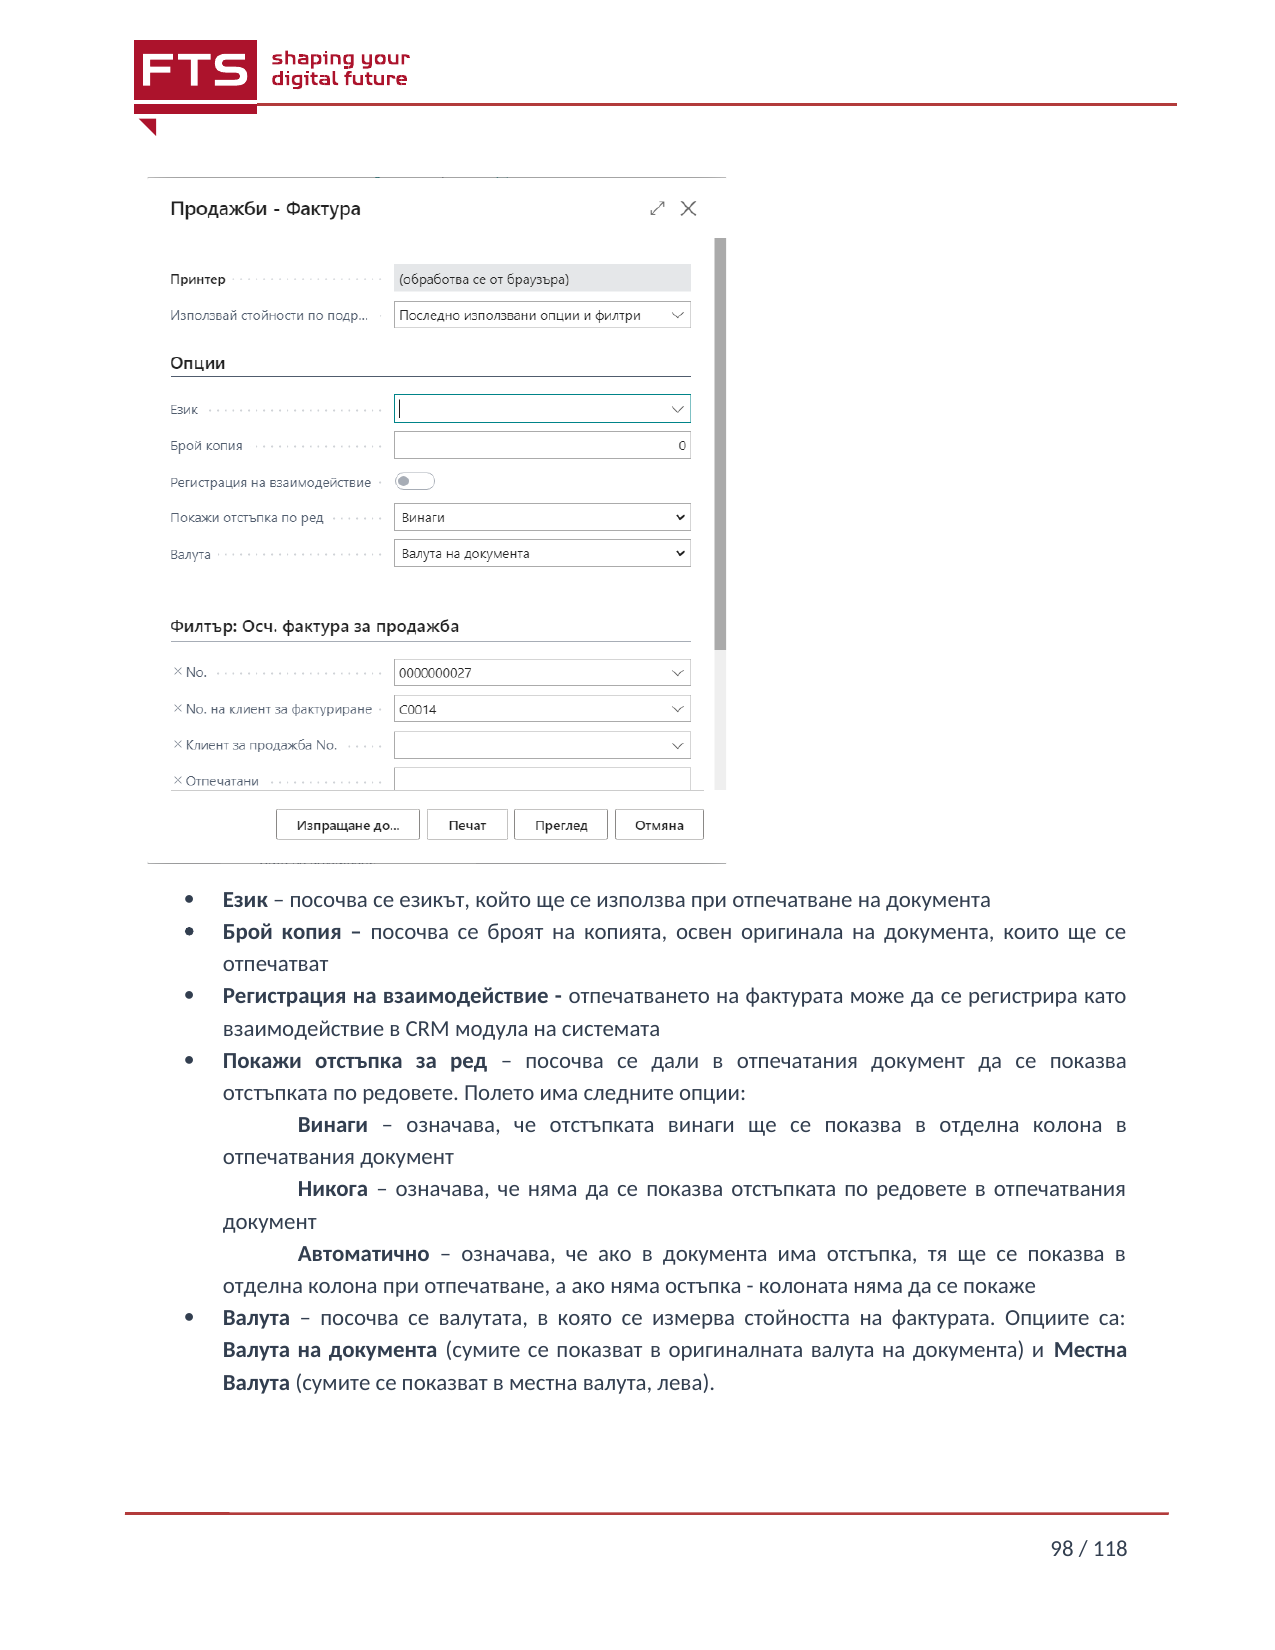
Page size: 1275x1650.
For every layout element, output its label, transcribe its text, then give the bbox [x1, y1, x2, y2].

list Никога – означава, че няма да се показва отстъпката по редовете в отпечатвания документ [223, 1174, 1127, 1235]
picture [147, 177, 727, 864]
list Език – посочва се езикът, който ще се използва при отпечатване на документа [185, 885, 1127, 913]
list Валута – посочва се валутата, в която се измерва стойността на фактурата. Опциите са: Валута на документа (сумите се показват в оригиналната валута на документа) и Местна Валута (сумите се показват в местна валута, лева). [185, 1303, 1127, 1396]
list Винаги – означава, че отстъпката винаги ще се показва в отделна колона в отпечатвания документ [223, 1110, 1127, 1170]
list Регистрация на взаимодействие - отпечатването на фактурата може да се регистрира като взаимодействие в CRM модула на системата [185, 981, 1127, 1042]
list Покажи отстъпка за ред – посочва се дали в отпечатания документ да се показва отстъпката по редовете. Полето има следните опции: [185, 1046, 1127, 1106]
list Брой копия – посочва се броят на копията, освен оригинала на документа, които ще се отпечатват [185, 917, 1127, 977]
list Автоматично – означава, че ако в документа има отстъпка, тя ще се показва в отделна колона при отпечатване, а ако няма остъпка - колоната няма да се покаже [223, 1239, 1127, 1299]
